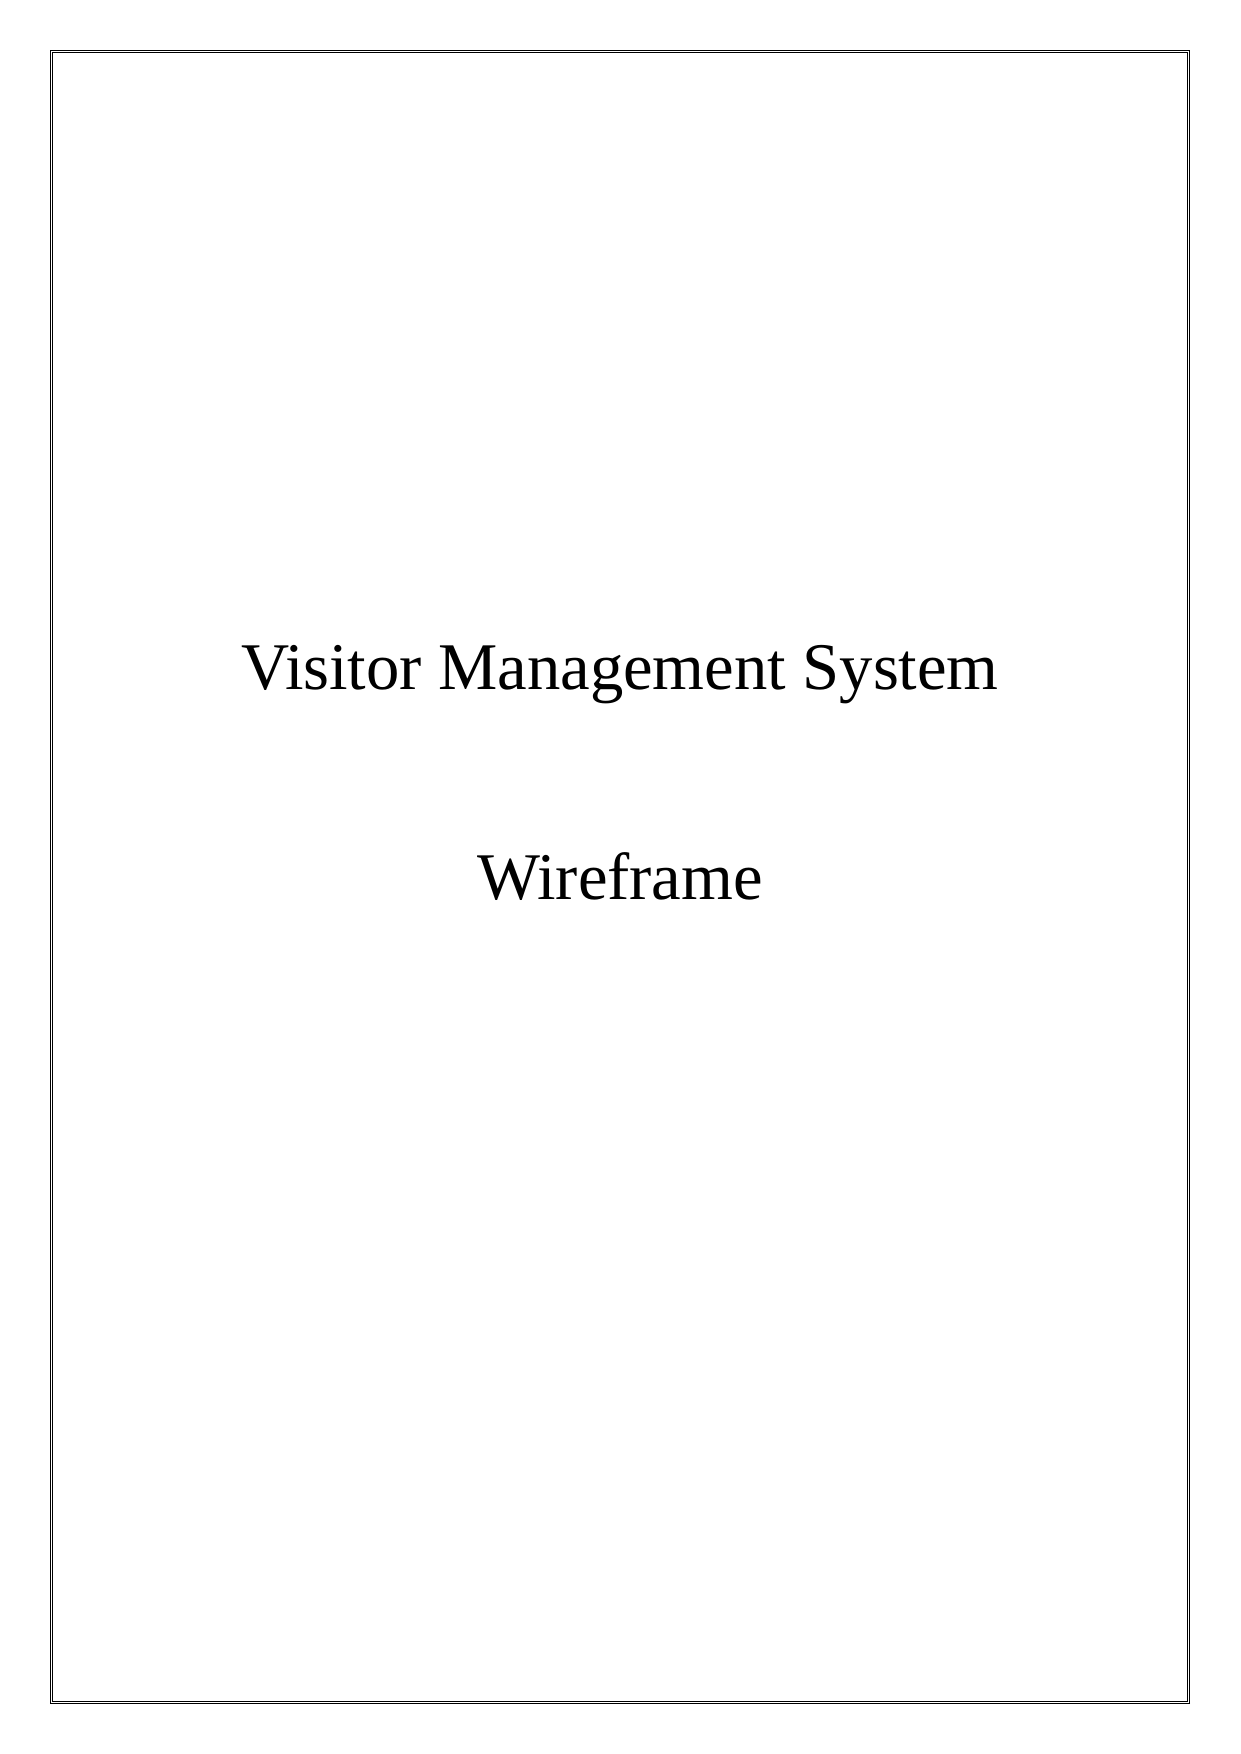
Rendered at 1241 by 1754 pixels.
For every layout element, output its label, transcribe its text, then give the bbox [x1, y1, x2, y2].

text Visitor Management System [150, 628, 1090, 704]
text Wireframe [150, 837, 1090, 914]
